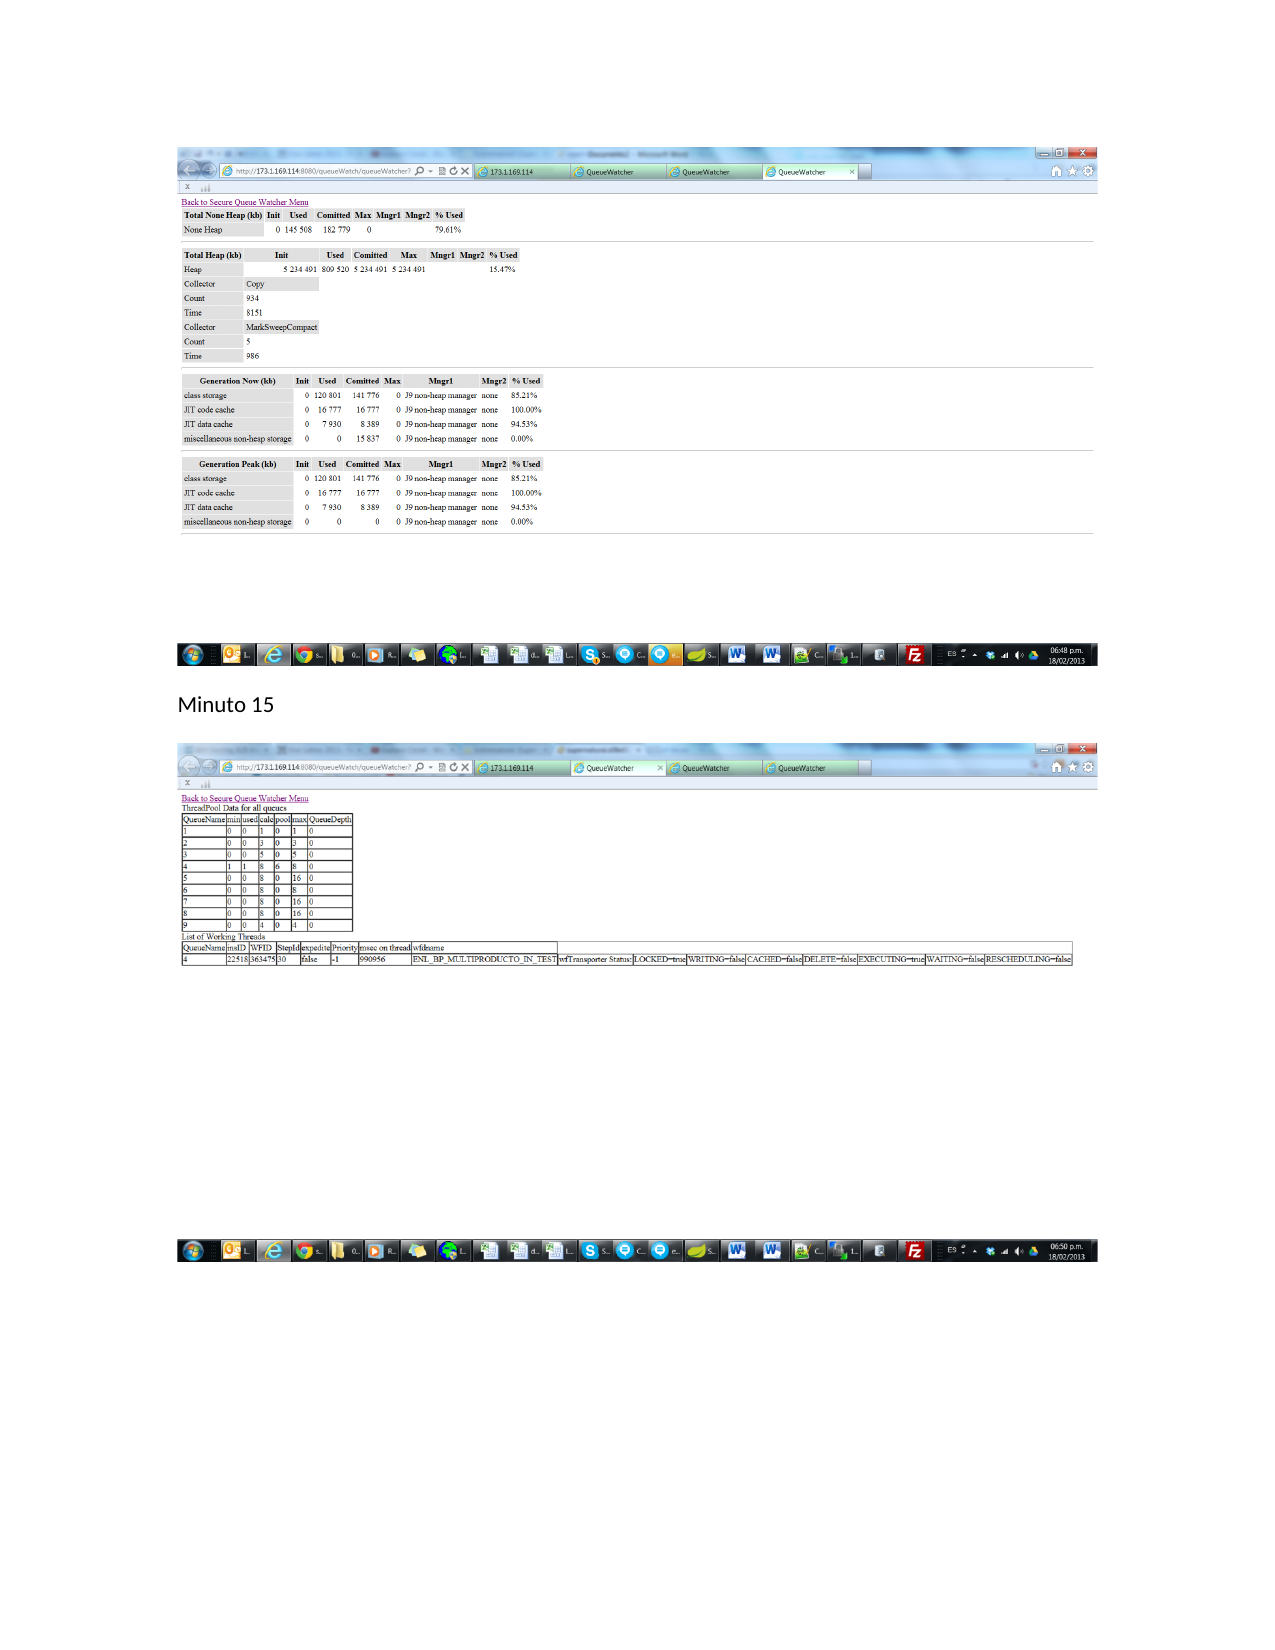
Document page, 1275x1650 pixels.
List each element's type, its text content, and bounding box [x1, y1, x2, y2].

text Minuto 15 [177, 690, 1098, 718]
picture [177, 743, 1098, 1262]
picture [177, 147, 1098, 666]
